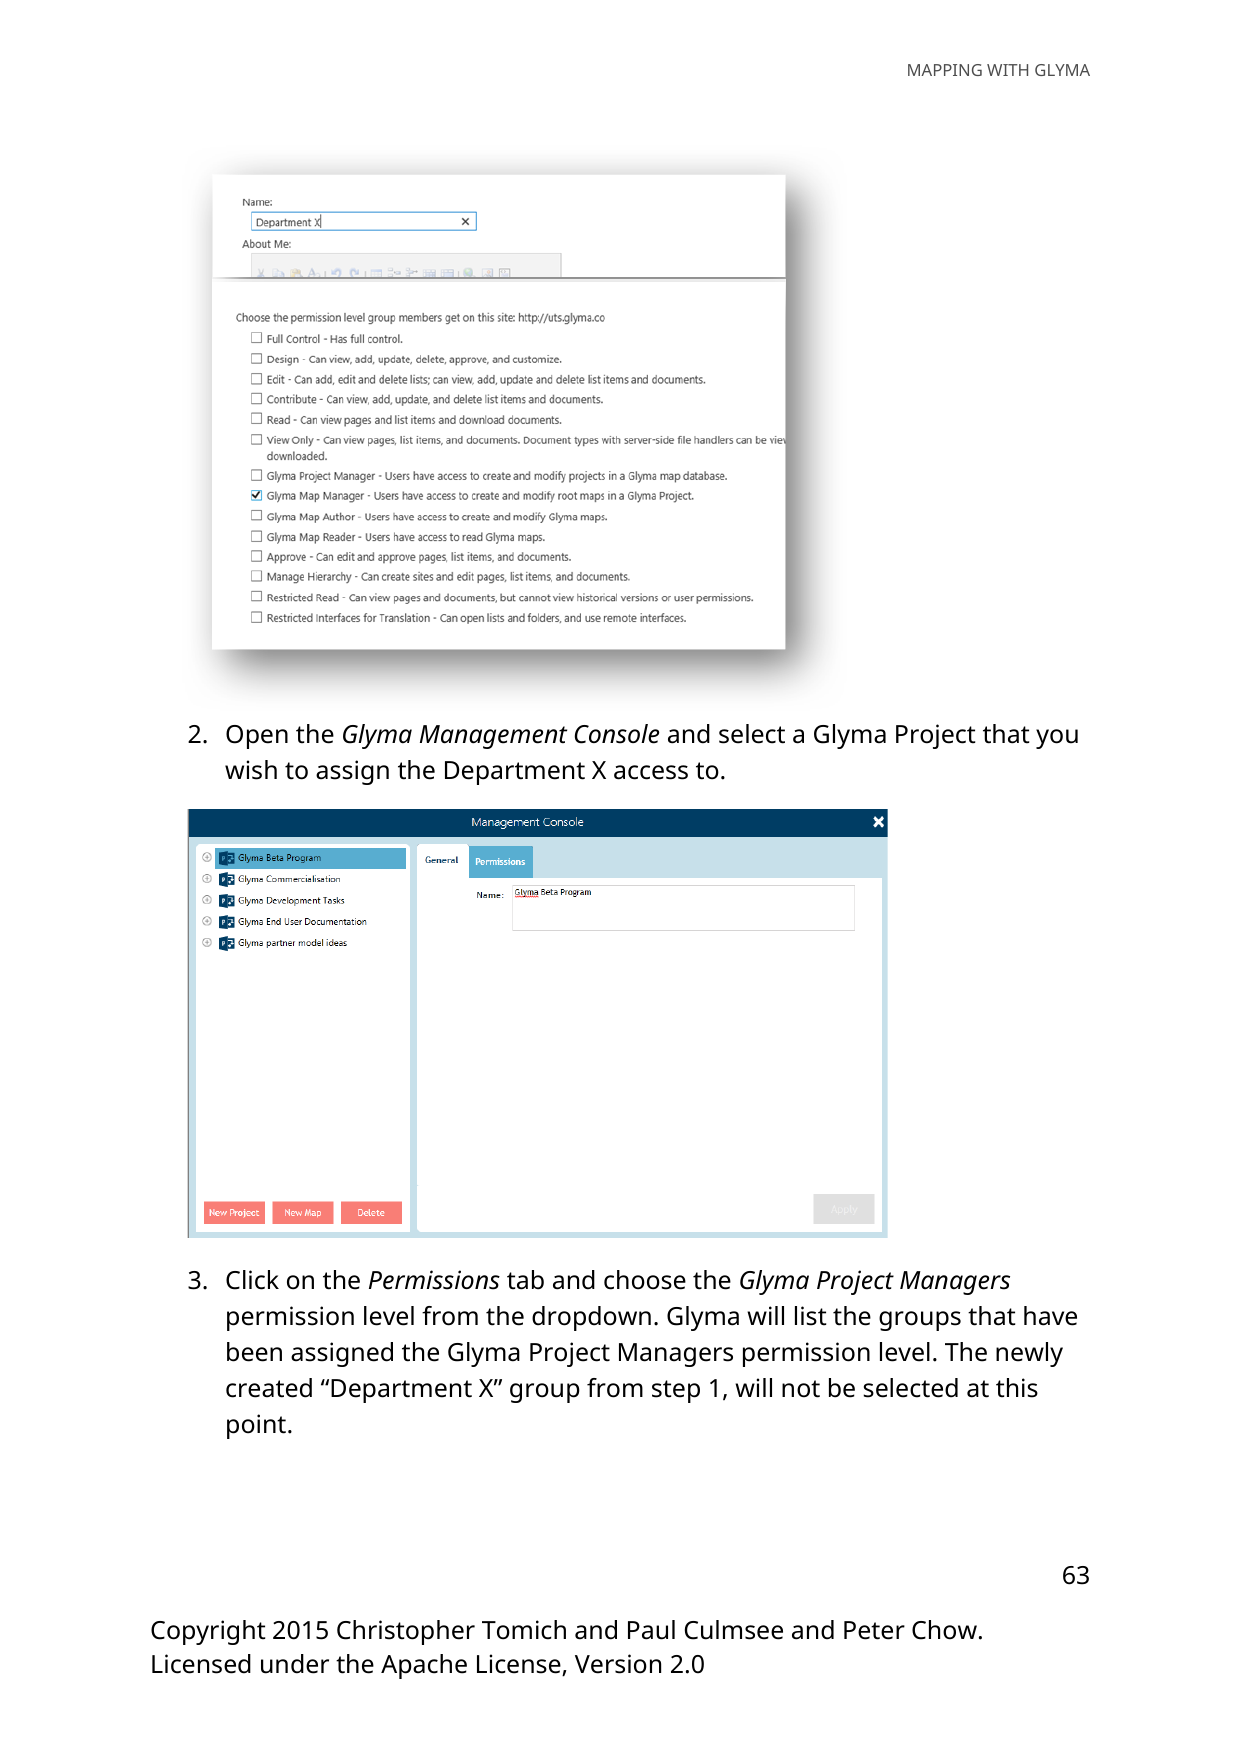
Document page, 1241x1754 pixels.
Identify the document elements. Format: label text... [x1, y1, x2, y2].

list Open the Glyma Management Console and select a Glyma Project that you wish to assign the Department X access to. [187, 717, 1090, 787]
picture [187, 809, 888, 1238]
list Click on the Permissions tab and choose the Glyma Project Managers permission level from the dropdown. Glyma will list the groups that have been assigned the Glyma Project Managers permission level. The newly created “Department X” group from step 1, will not be selected at this point. [187, 1263, 1090, 1441]
picture [212, 174, 786, 650]
